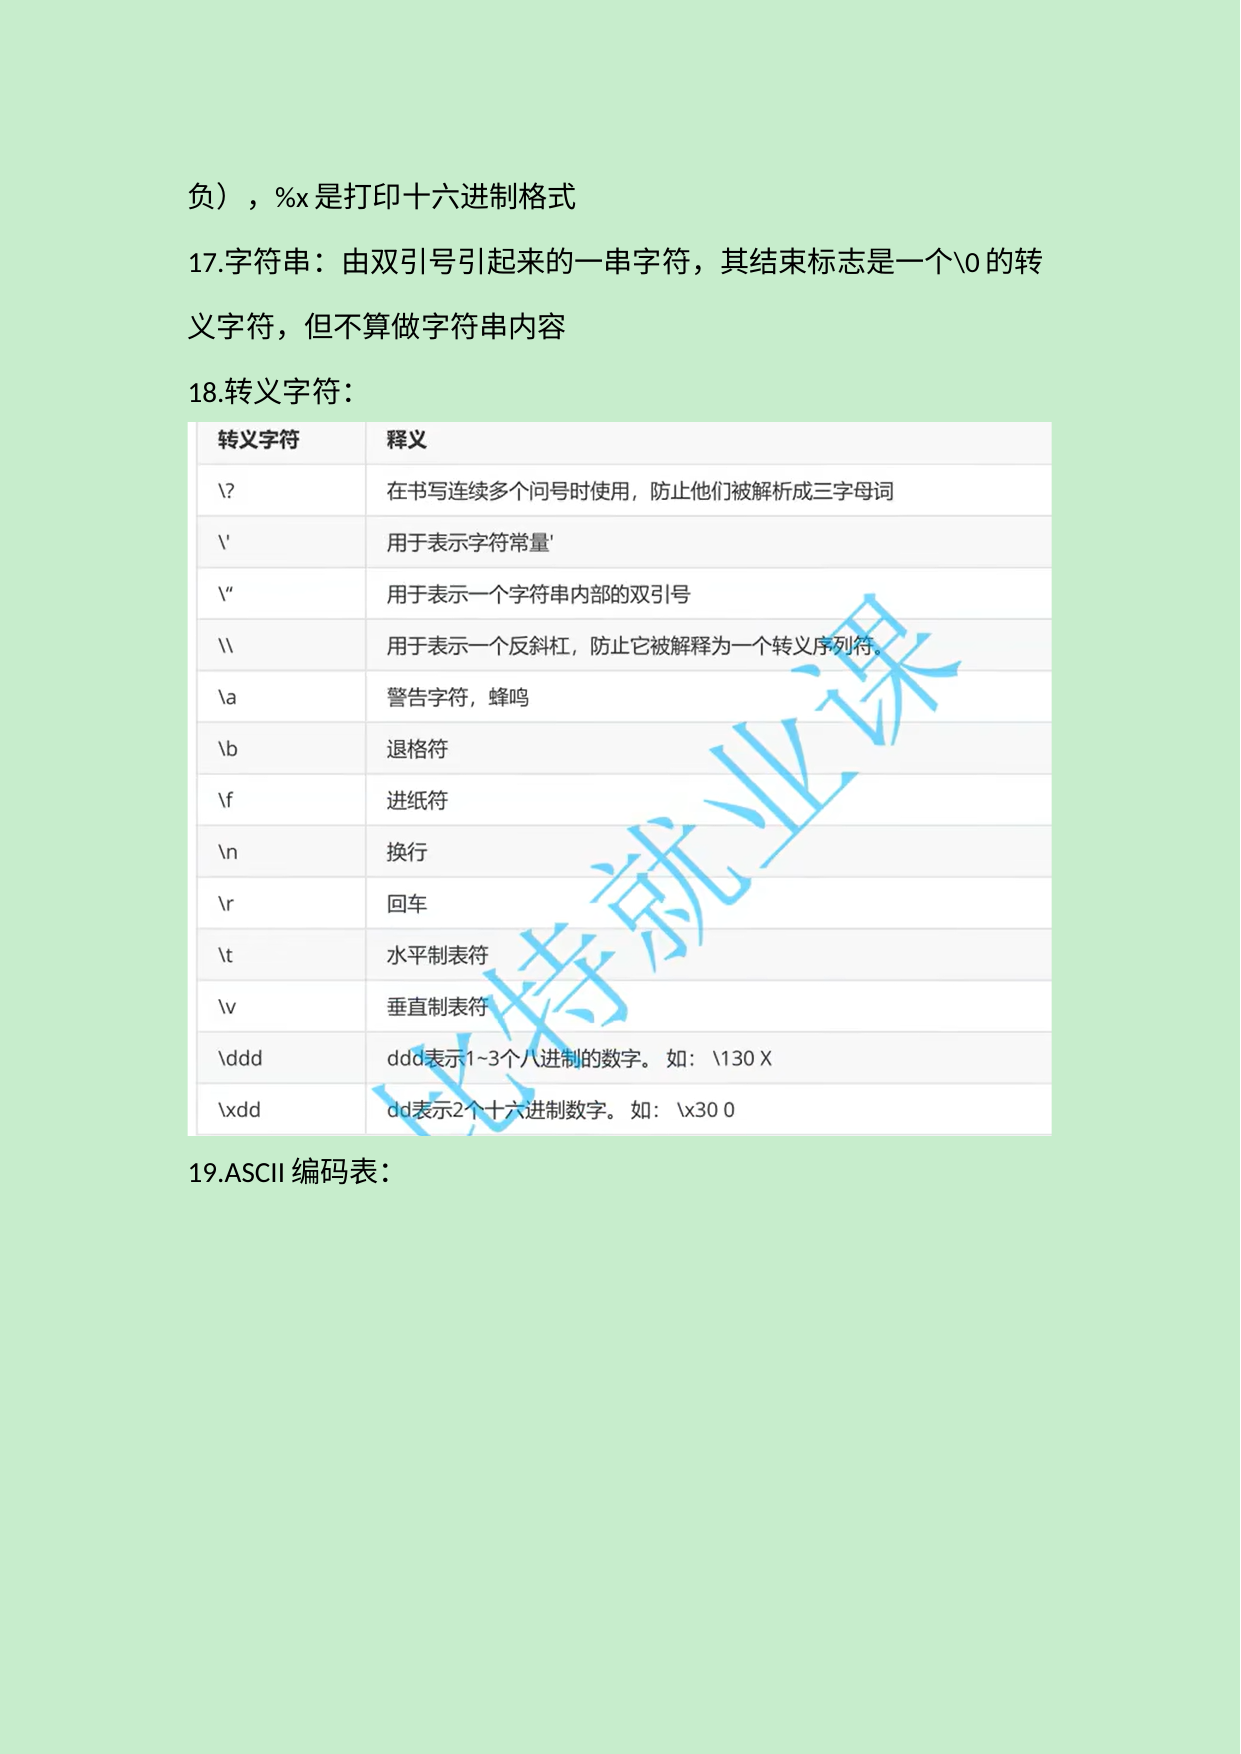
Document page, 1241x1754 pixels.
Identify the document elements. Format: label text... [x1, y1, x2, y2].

text 17.字符串：由双引号引起来的一串字符，其结束标志是一个\0的转义字符，但不算做字符串内容 [187, 227, 1053, 357]
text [187, 162, 1053, 227]
text 19.ASCII编码表： [187, 1137, 1053, 1202]
text 18.转义字符： [187, 357, 1053, 422]
picture [187, 422, 1052, 1136]
